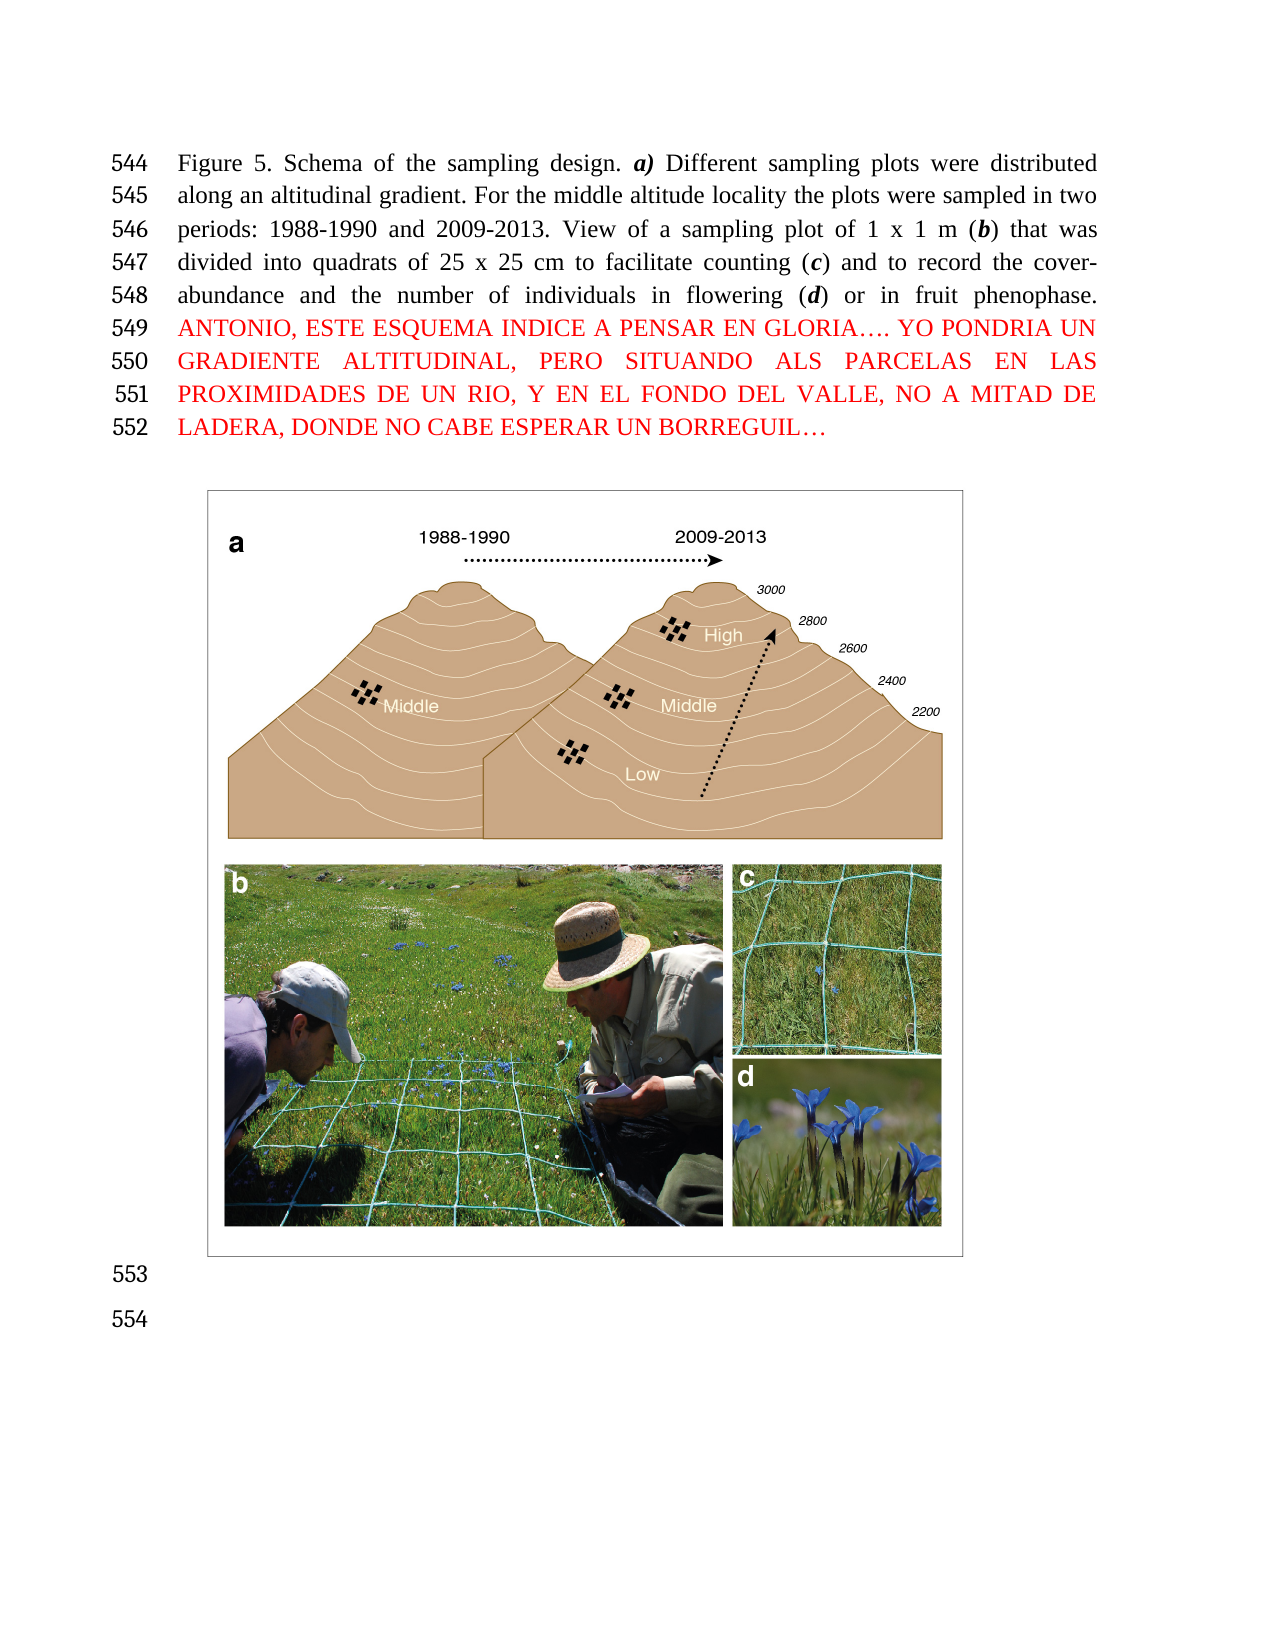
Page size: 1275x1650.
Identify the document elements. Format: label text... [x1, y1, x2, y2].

picture [177, 463, 991, 1282]
text Figure 5. Schema of the sampling design. a) Different sampling plots were distributed along an altitudinal gradient. For the middle altitude locality the plots were sampled in two periods: 1988-1990 and 2009-2013. View of a sampling plot of 1 x 1 m (b) that was divided into quadrats of 25 x 25 cm to facilitate counting (c) and to record the cover-abundance and the number of individuals in flowering (d) or in fruit phenophase. ANTONIO, ESTE ESQUEMA INDICE A PENSAR EN GLORIA…. YO PONDRIA UN GRADIENTE ALTITUDINAL, PERO SITUANDO ALS PARCELAS EN LAS PROXIMIDADES DE UN RIO, Y EN EL FONDO DEL VALLE, NO A MITAD DE LADERA, DONDE NO CABE ESPERAR UN BORREGUIL… [177, 148, 1098, 441]
